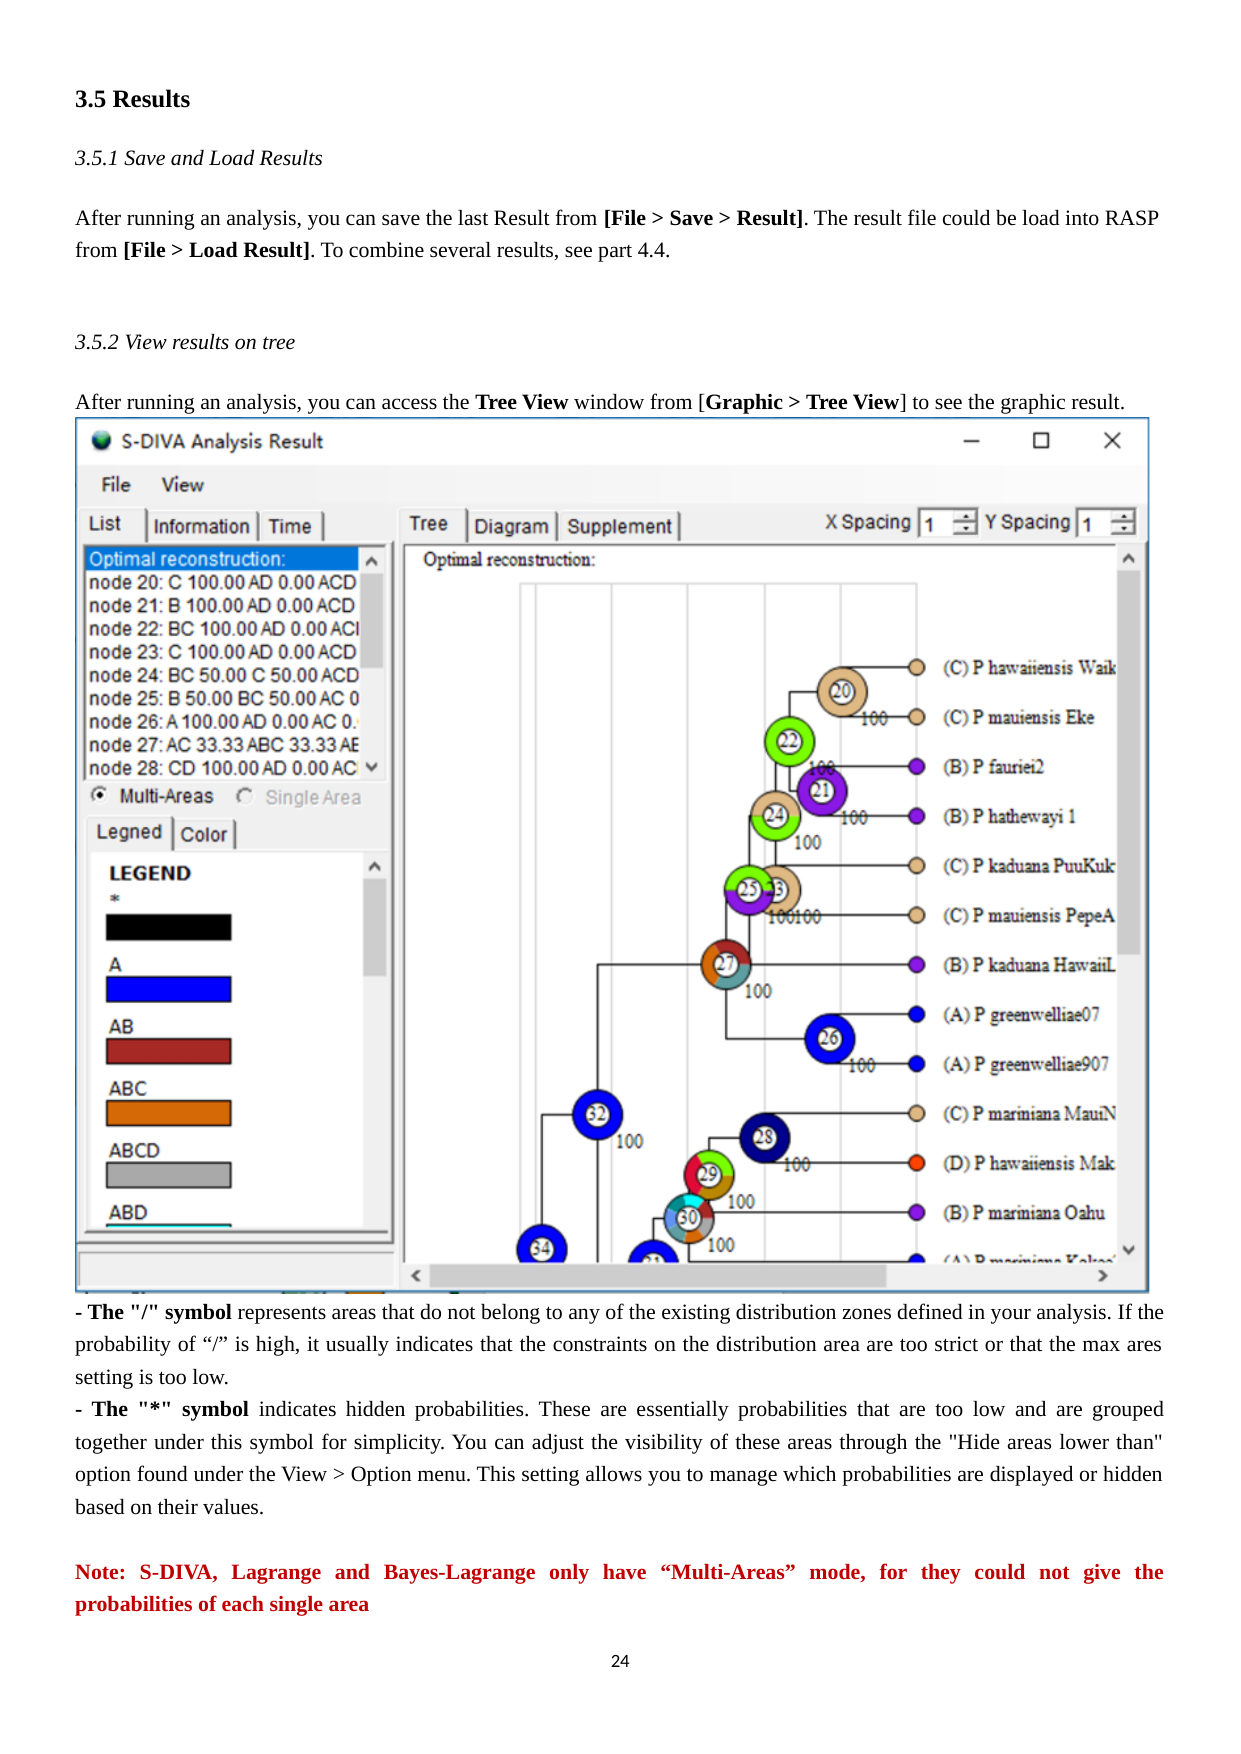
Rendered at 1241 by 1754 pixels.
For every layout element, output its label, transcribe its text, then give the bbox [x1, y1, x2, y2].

text 3.5 Results [75, 82, 1165, 114]
text After running an analysis, you can access the Tree View window from [Graphic > Tree View] to see the graphic result. [75, 385, 1165, 418]
text Note: S-DIVA, Lagrange and Bayes-Lagrange only have “Multi-Areas” mode, for they could not give the probabilities of each single area [75, 1555, 1165, 1620]
picture [75, 417, 1150, 1294]
text 3.5.2 View results on tree [75, 326, 1165, 358]
text 3.5.1 Save and Load Results [75, 142, 1165, 174]
text - The "/" symbol represents areas that do not belong to any of the existing distribution zones defined in your analysis. If the probability of “/” is high, it usually indicates that the constraints on the distribution area are too strict or that the max ares setting is too low. [75, 1295, 1165, 1393]
text After running an analysis, you can save the last Result from [File > Save > Result]. The result file could be load into RASP from [File > Load Result]. To combine several results, see part 4.4. [75, 201, 1165, 266]
text - The "*" symbol indicates hidden probabilities. These are essentially probabilities that are too low and are grouped together under this symbol for simplicity. You can adjust the visibility of these areas through the "Hide areas lower than" option found under the View > Option menu. This setting allows you to manage which probabilities are displayed or hidden based on their values. [75, 1393, 1165, 1523]
